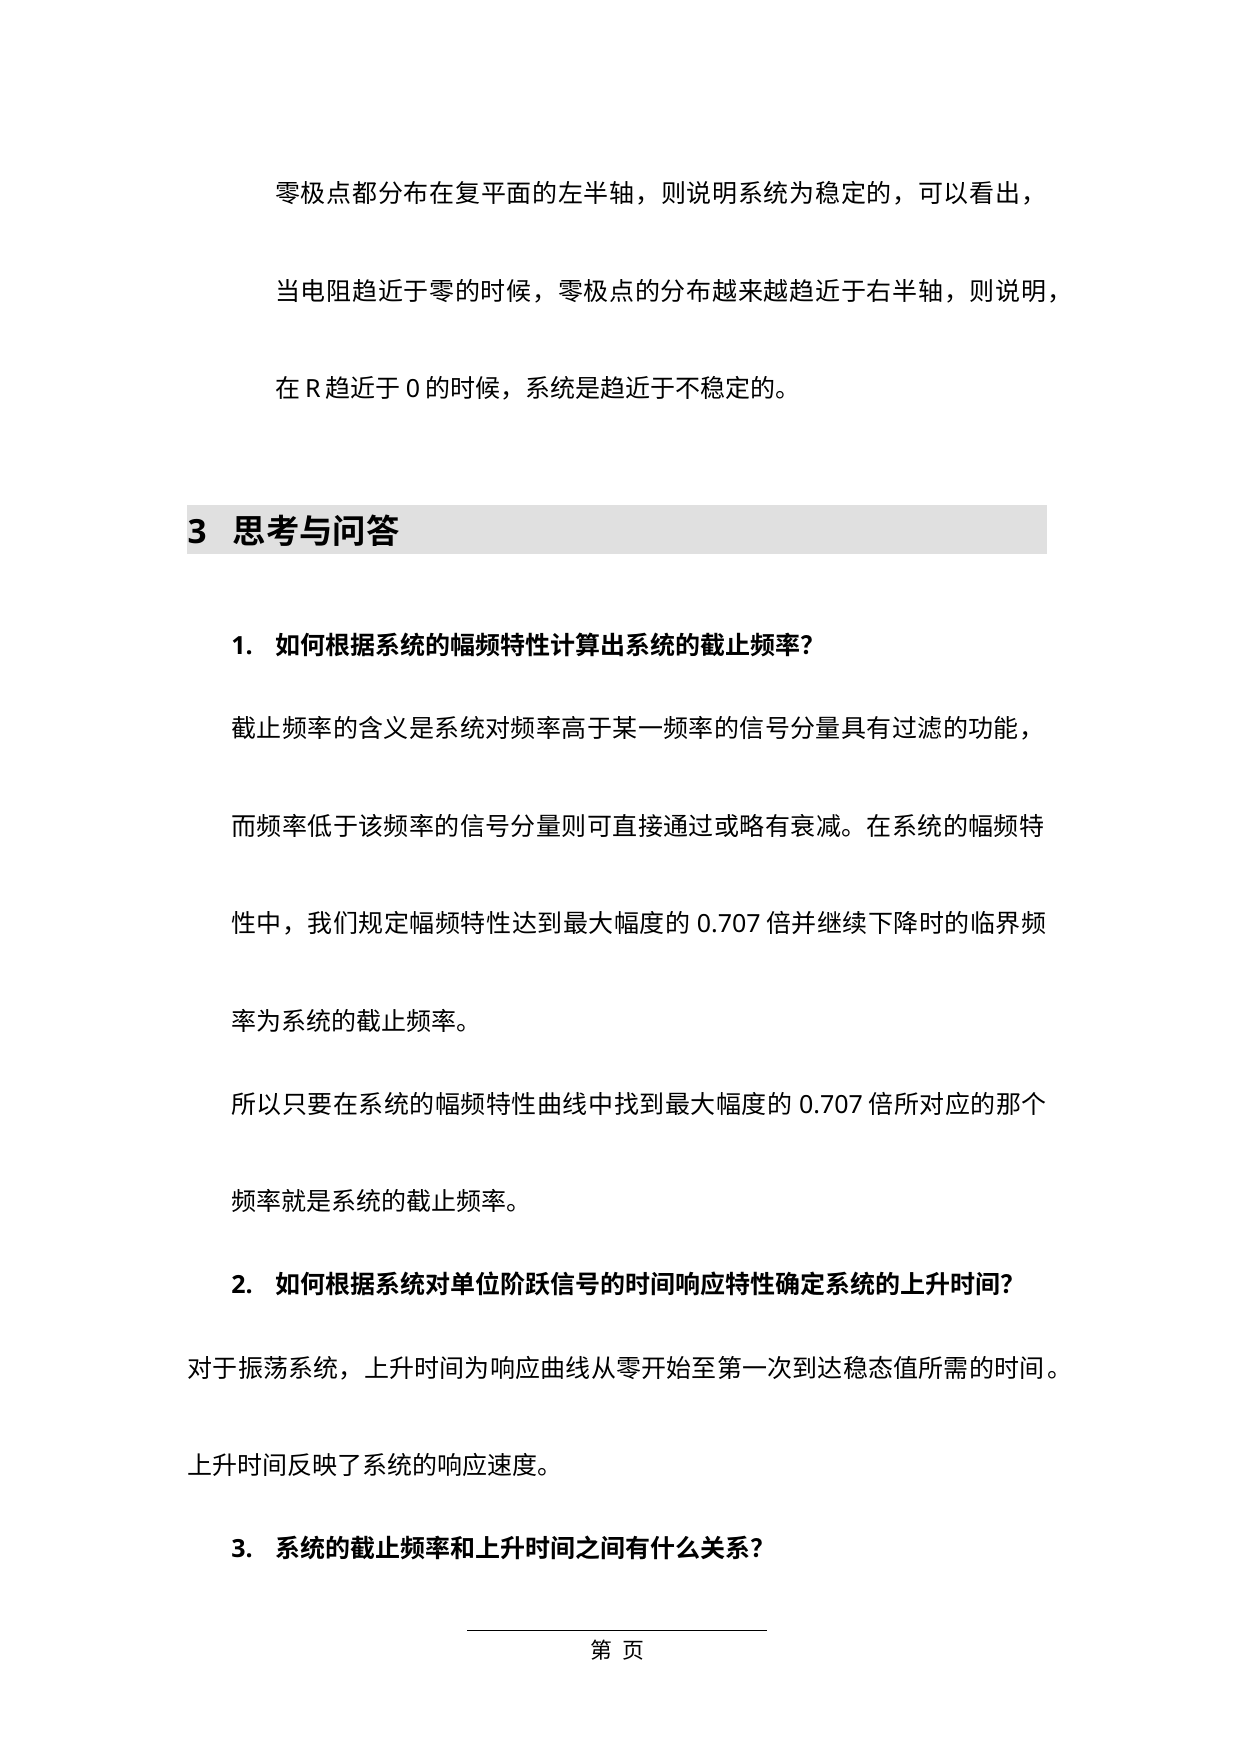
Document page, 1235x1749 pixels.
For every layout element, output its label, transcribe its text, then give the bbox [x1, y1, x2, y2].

list 如何根据系统对单位阶跃信号的时间响应特性确定系统的上升时间？ [231, 1251, 1047, 1316]
list 系统的截止频率和上升时间之间有什么关系？ [231, 1514, 1047, 1579]
list 对于振荡系统，上升时间为响应曲线从零开始至第一次到达稳态值所需的时间。上升时间反映了系统的响应速度。 [187, 1334, 1047, 1496]
list 截止频率的含义是系统对频率高于某一频率的信号分量具有过滤的功能，而频率低于该频率的信号分量则可直接通过或略有衰减。在系统的幅频特性中，我们规定幅频特性达到最大幅度的0.707倍并继续下降时的临界频率为系统的截止频率。 [231, 694, 1047, 1052]
list 如何根据系统的幅频特性计算出系统的截止频率？ [231, 611, 1047, 676]
list 零极点都分布在复平面的左半轴，则说明系统为稳定的，可以看出，当电阻趋近于零的时候，零极点的分布越来越趋近于右半轴，则说明，在R趋近于0的时候，系统是趋近于不稳定的。 [275, 159, 1047, 419]
subtitle 思考与问答 [187, 505, 1047, 554]
list 所以只要在系统的幅频特性曲线中找到最大幅度的0.707倍所对应的那个频率就是系统的截止频率。 [231, 1070, 1047, 1232]
